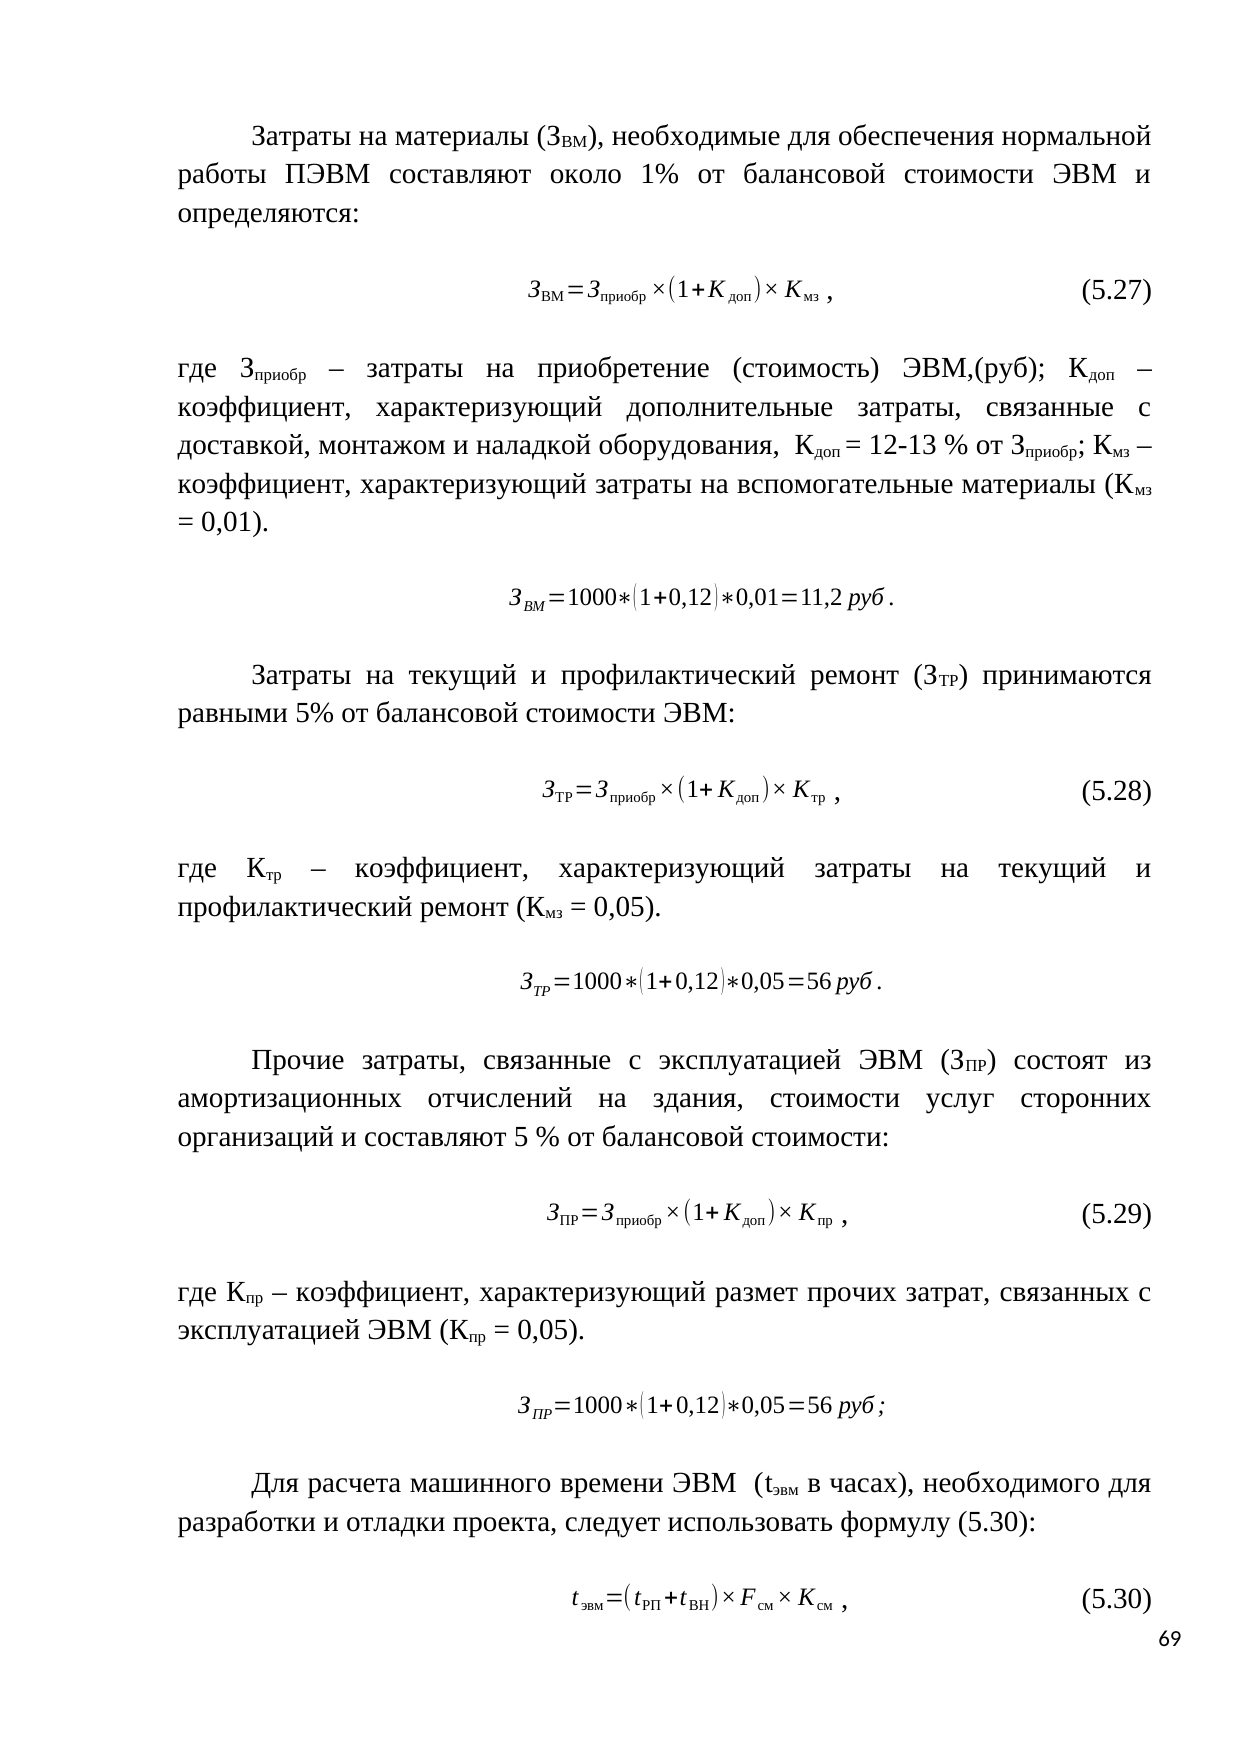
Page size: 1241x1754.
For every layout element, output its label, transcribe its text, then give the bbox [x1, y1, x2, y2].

text Затраты на текущий и профилактический ремонт (ЗТР) принимаются равными 5% от балансовой стоимости ЭВМ: [177, 657, 1152, 729]
text где Кпр – коэффициент, характеризующий размет прочих затрат, связанных с эксплуатацией ЭВМ (Кпр = 0,05). [177, 1274, 1152, 1346]
text где Зприобр – затраты на приобретение (стоимость) ЭВМ,(руб); Кдоп – коэффициент, характеризующий дополнительные затраты, связанные с доставкой, монтажом и наладкой оборудования, Кдоп = 12-13 % от Зприобр; Кмз – коэффициент, характеризующий затраты на вспомогательные материалы (Кмз = 0,01). [177, 350, 1152, 538]
text , (5.30) [177, 1581, 1152, 1614]
text , (5.27) [177, 272, 1152, 307]
text Затраты на материалы (ЗВМ), необходимые для обеспечения нормальной работы ПЭВМ составляют около 1% от балансовой стоимости ЭВМ и определяются: [177, 118, 1152, 229]
text Для расчета машинного времени ЭВМ (tэвм в часах), необходимого для разработки и отладки проекта, следует использовать формулу (5.30): [177, 1465, 1152, 1537]
text , (5.29) [177, 1196, 1152, 1230]
text , (5.28) [177, 773, 1152, 807]
text где Ктр – коэффициент, характеризующий затраты на текущий и профилактический ремонт (Кмз = 0,05). [177, 851, 1152, 923]
text Прочие затраты, связанные с эксплуатацией ЭВМ (ЗПР) состоят из амортизационных отчислений на здания, стоимости услуг сторонних организаций и составляют 5 % от балансовой стоимости: [177, 1042, 1152, 1152]
